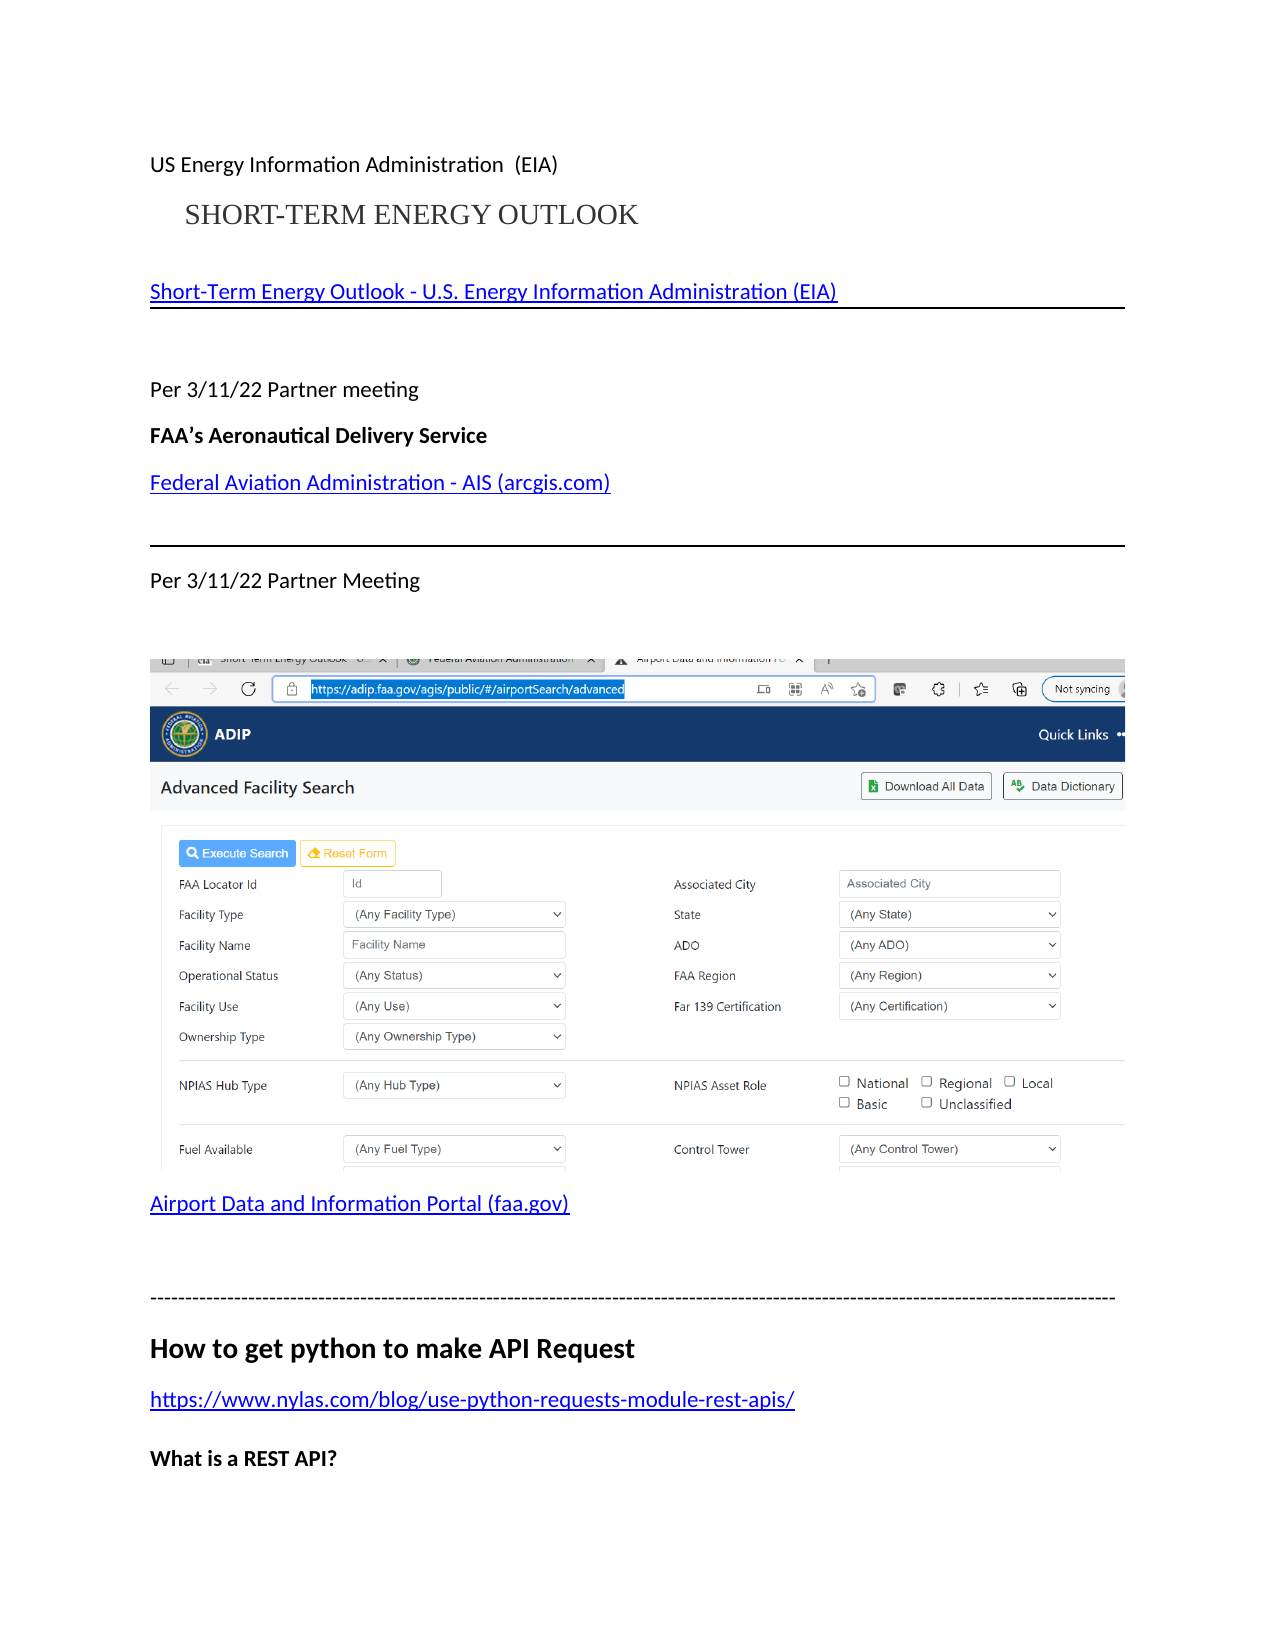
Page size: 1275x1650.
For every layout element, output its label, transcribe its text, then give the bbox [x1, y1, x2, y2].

text US Energy Information Administration (EIA) [150, 150, 1125, 178]
picture [150, 659, 1125, 1171]
text Per 3/11/22 Partner meeting [150, 375, 1125, 403]
text Federal Aviation Administration - AIS (arcgis.com) [150, 468, 1125, 496]
text How to get python to make API Request [150, 1330, 1125, 1366]
text FAA’s Aeronautical Delivery Service [150, 422, 1125, 449]
subtitle SHORT-TERM ENERGY OUTLOOK [150, 197, 1125, 230]
text https://www.nylas.com/blog/use-python-requests-module-rest-apis/ [150, 1385, 1125, 1413]
text Airport Data and Information Portal (faa.gov) [150, 1189, 1125, 1217]
text Per 3/11/22 Partner Meeting [150, 566, 1125, 594]
text Short-Term Energy Outlook - U.S. Energy Information Administration (EIA) [150, 277, 1125, 307]
subtitle What is a REST API? [150, 1444, 1125, 1472]
text ------------------------------------------------------------------------------------------------------------------------------------------ [150, 1283, 1125, 1311]
